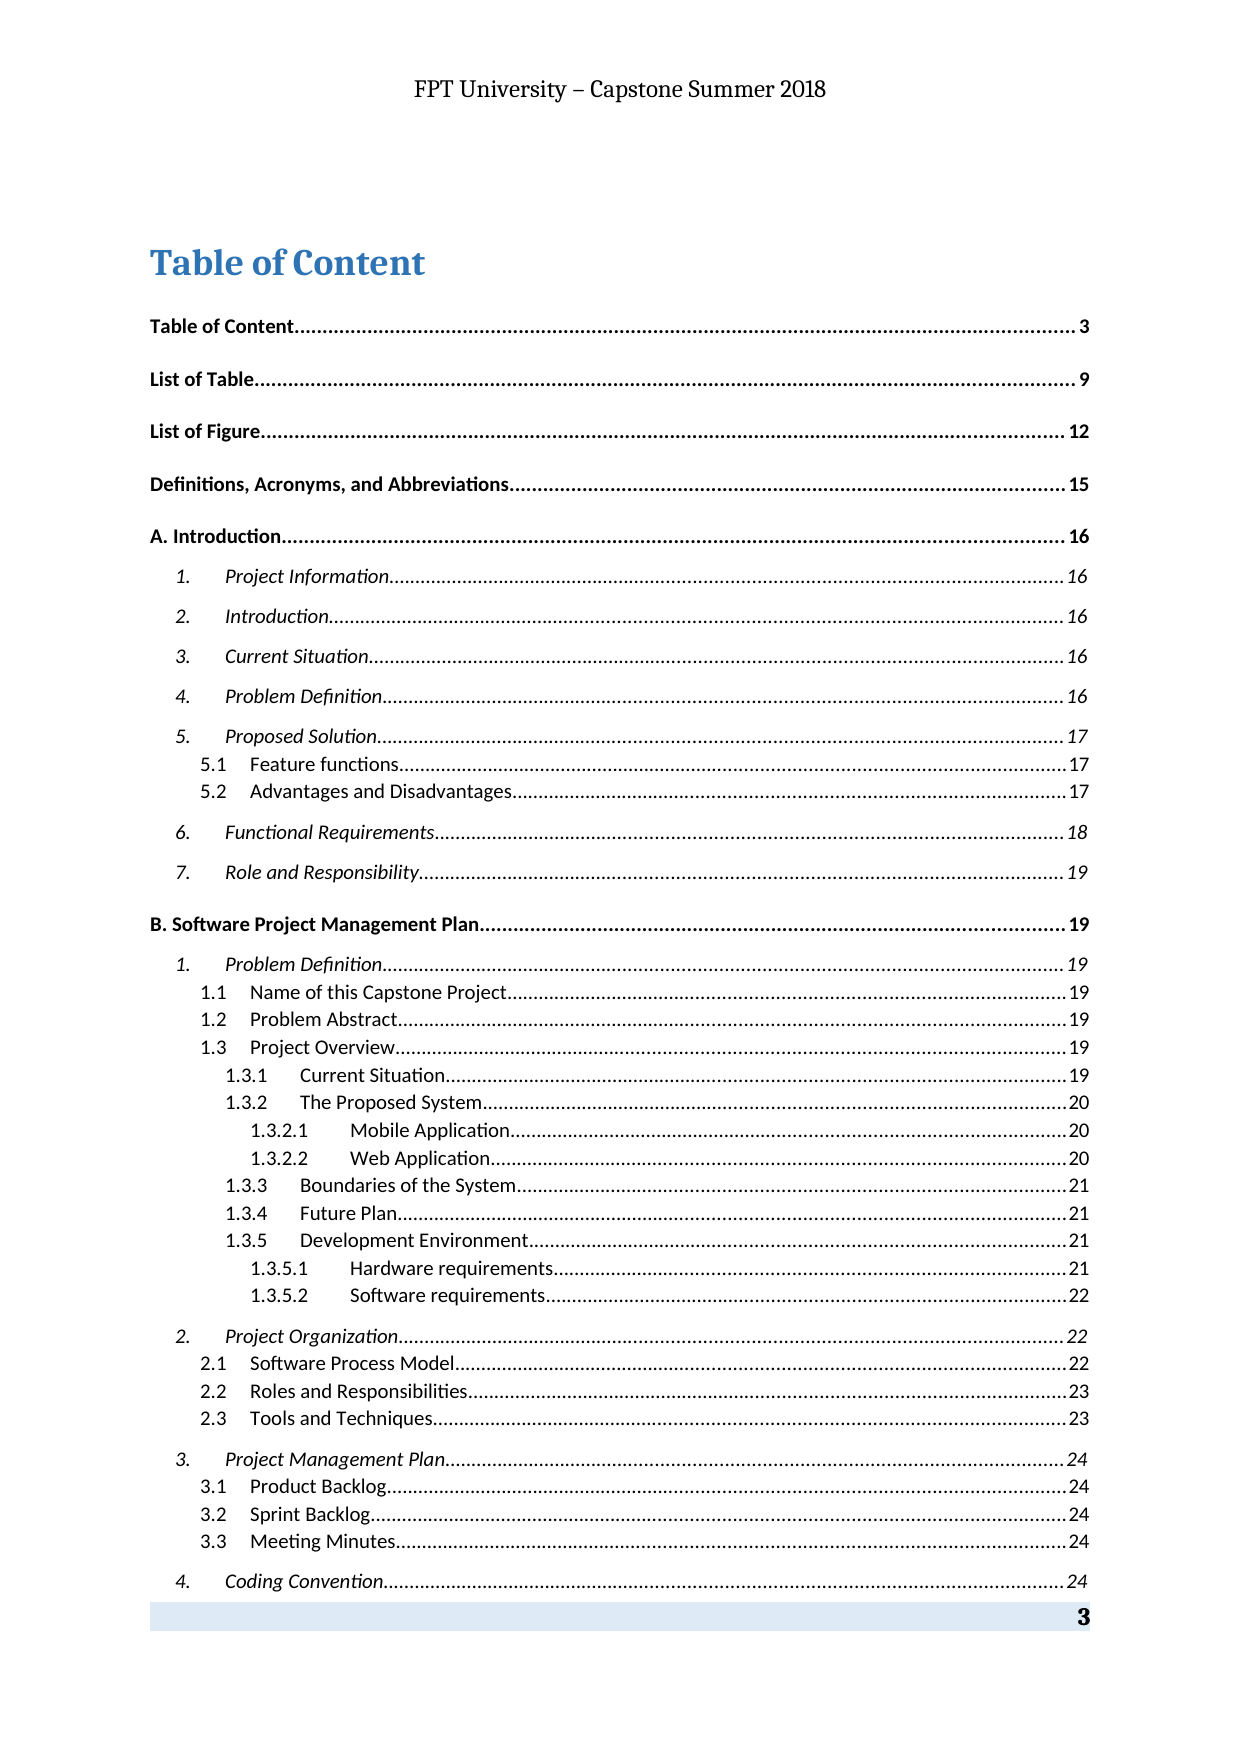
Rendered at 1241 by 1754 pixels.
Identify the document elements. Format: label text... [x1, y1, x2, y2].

text 7. Role and Responsibility 19 [175, 859, 1090, 884]
text 1.1 Name of this Capstone Project 19 [200, 979, 1090, 1004]
text 5.2 Advantages and Disadvantages 17 [200, 779, 1090, 804]
text Table of Content 3 [150, 314, 1090, 339]
text 1.3.4 Future Plan 21 [225, 1200, 1090, 1225]
text 1. Project Information 16 [175, 563, 1090, 588]
text 1.2 Problem Abstract 19 [200, 1007, 1090, 1032]
text 4. Coding Convention 24 [175, 1569, 1090, 1594]
text 1.3.3 Boundaries of the System 21 [225, 1172, 1090, 1198]
text 2. Project Organization 22 [175, 1323, 1090, 1348]
text 2.2 Roles and Responsibilities 23 [200, 1378, 1090, 1403]
text 1.3.2.1 Mobile Application 20 [250, 1117, 1090, 1142]
text 5. Proposed Solution 17 [175, 723, 1090, 749]
text List of Figure 12 [150, 418, 1090, 444]
text 3. Current Situation 16 [175, 643, 1090, 669]
text 1.3.5.1 Hardware requirements 21 [250, 1255, 1090, 1281]
text 1. Problem Definition 19 [175, 951, 1090, 977]
text 3. Project Management Plan 24 [175, 1446, 1090, 1471]
text 6. Functional Requirements 18 [175, 819, 1090, 844]
text 1.3.2.2 Web Application 20 [250, 1145, 1090, 1170]
text 3.3 Meeting Minutes 24 [200, 1528, 1090, 1554]
text 1.3.5 Development Environment 21 [225, 1227, 1090, 1253]
text 1.3.1 Current Situation 19 [225, 1062, 1090, 1087]
text 1.3.2 The Proposed System 20 [225, 1089, 1090, 1115]
text A. Introduction 16 [150, 523, 1090, 549]
text 2.3 Tools and Techniques 23 [200, 1406, 1090, 1431]
text B. Software Project Management Plan 19 [150, 912, 1090, 937]
text 5.1 Feature functions 17 [200, 751, 1090, 777]
text 2. Introduction 16 [175, 603, 1090, 629]
text 1.3.5.2 Software requirements 22 [250, 1283, 1090, 1308]
text List of Table 9 [150, 366, 1090, 391]
text 3.1 Product Backlog 24 [200, 1473, 1090, 1499]
text Definitions, Acronyms, and Abbreviations 15 [150, 471, 1090, 496]
text 1.3 Project Overview 19 [200, 1034, 1090, 1060]
text 2.1 Software Process Model 22 [200, 1350, 1090, 1376]
subtitle Table of Content [150, 242, 1090, 285]
text 3.2 Sprint Backlog 24 [200, 1501, 1090, 1526]
text 4. Problem Definition 16 [175, 683, 1090, 709]
